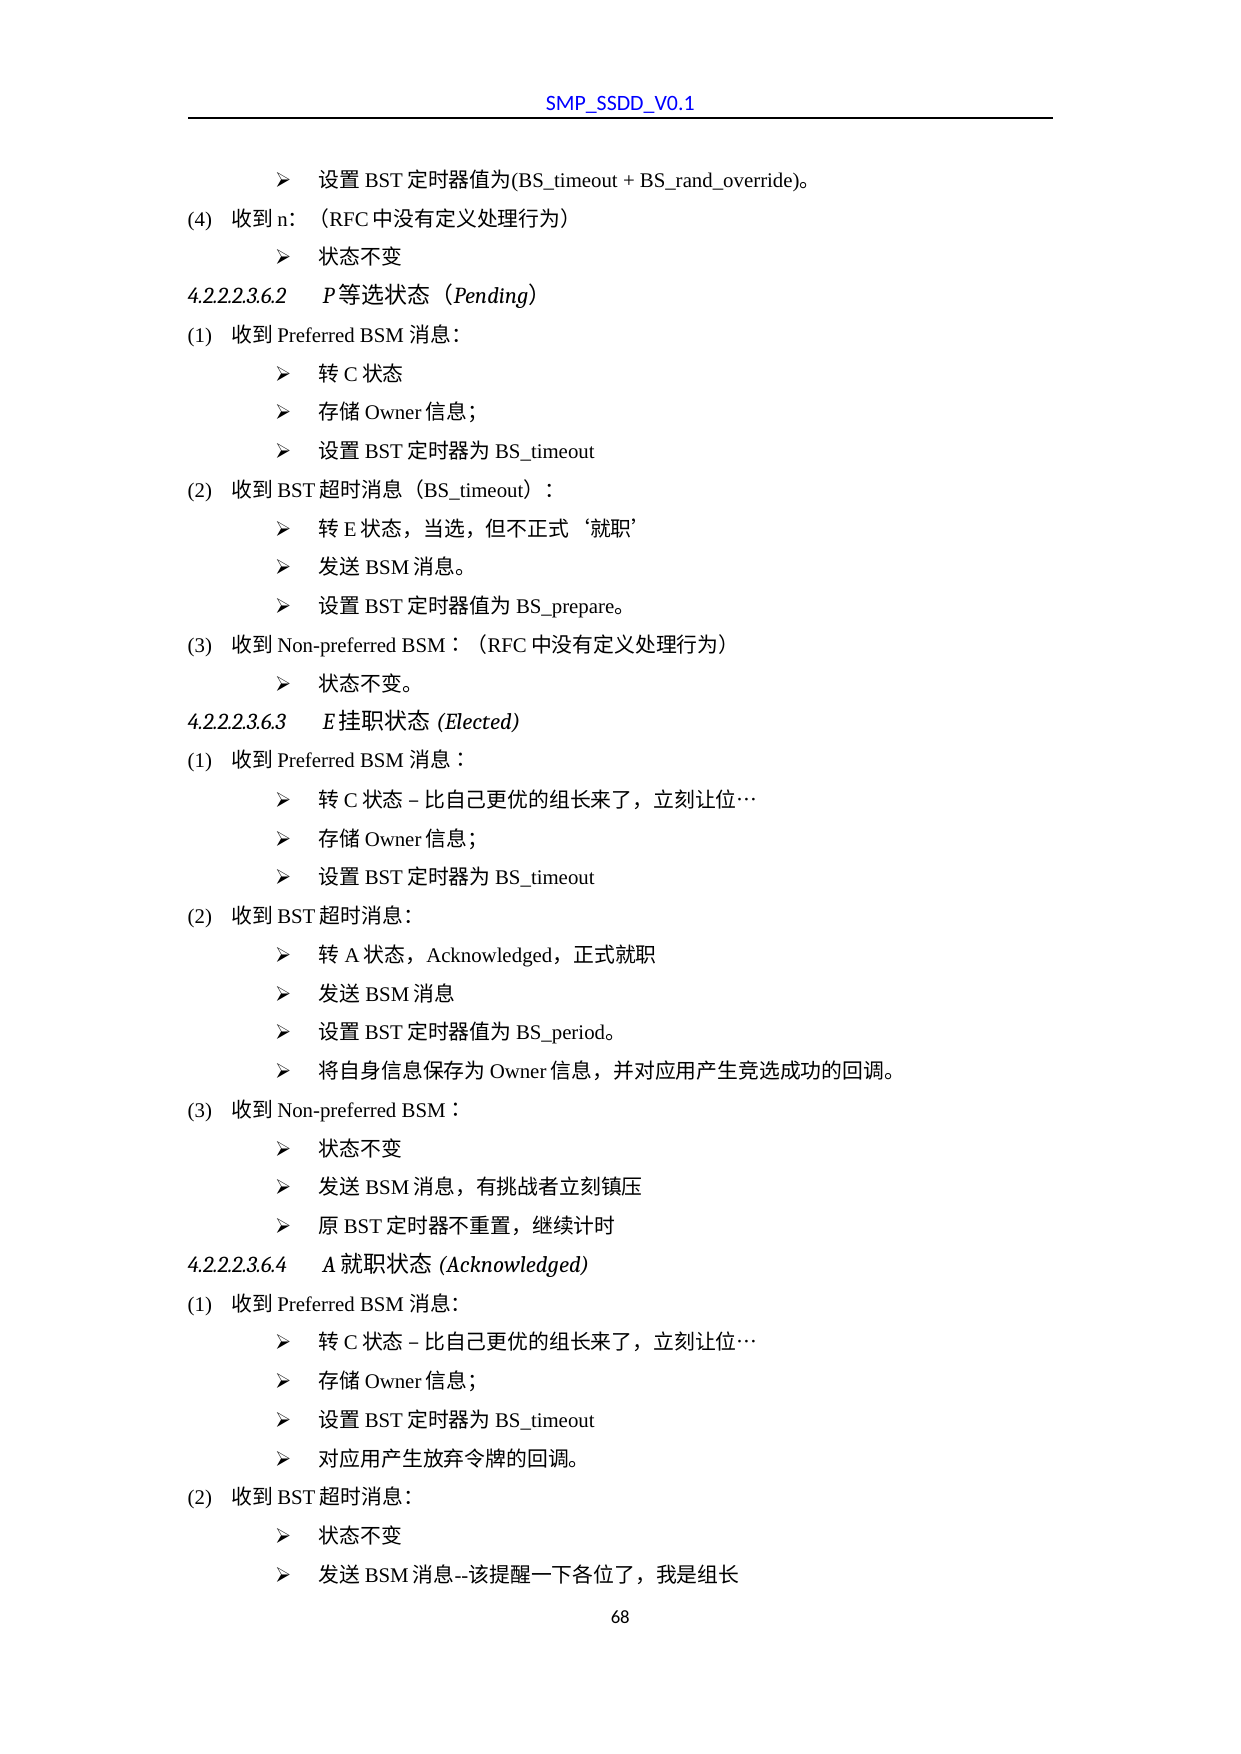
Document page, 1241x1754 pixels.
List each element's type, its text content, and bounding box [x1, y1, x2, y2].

list 对应用产生放弃令牌的回调。 [275, 1441, 1053, 1473]
list 转C状态 [275, 356, 1053, 388]
list 收到Non-preferred BSM： [187, 1092, 1053, 1124]
list 状态不变 [275, 1518, 1053, 1551]
list 收到Preferred BSM 消息： [187, 1286, 1053, 1318]
list 设置BST定时器值为 BS_prepare。 [275, 588, 1053, 621]
list 收到BST超时消息： [187, 1479, 1053, 1512]
list 转C状态 – 比自己更优的组长来了，立刻让位… [275, 782, 1053, 814]
list 将自身信息保存为Owner信息，并对应用产生竞选成功的回调。 [275, 1053, 1053, 1086]
list 收到BST超时消息： [187, 898, 1053, 931]
list 收到Preferred BSM 消息： [187, 317, 1053, 349]
list 设置BST定时器值为(BS_timeout + BS_rand_override)。 [275, 162, 1053, 194]
list 转C状态 – 比自己更优的组长来了，立刻让位… [275, 1324, 1053, 1357]
subtitle A就职状态 (Acknowledged) [187, 1247, 1053, 1279]
list 设置BST定时器为 BS_timeout [275, 859, 1053, 892]
list 转 A状态，Acknowledged，正式就职 [275, 937, 1053, 969]
list 发送BSM消息--该提醒一下各位了，我是组长 [275, 1557, 1053, 1589]
list 收到Preferred BSM 消息： [187, 743, 1053, 776]
list 存储Owner信息； [275, 1363, 1053, 1396]
list 收到Non-preferred BSM：（RFC中没有定义处理行为） [187, 627, 1053, 659]
list 转E状态，当选，但不正式‘就职’ [275, 511, 1053, 543]
list 发送 BSM消息 [275, 976, 1053, 1008]
subtitle E挂职状态 (Elected) [187, 704, 1053, 737]
list 设置BST定时器为 BS_timeout [275, 433, 1053, 466]
list 收到BST超时消息（BS_timeout）： [187, 472, 1053, 504]
list 状态不变 [275, 239, 1053, 272]
subtitle P等选状态（Pending） [187, 278, 1053, 311]
list 发送 BSM消息。 [275, 549, 1053, 582]
list 原BST定时器不重置，继续计时 [275, 1208, 1053, 1241]
list 发送 BSM消息，有挑战者立刻镇压 [275, 1169, 1053, 1202]
list 状态不变。 [275, 666, 1053, 698]
list 存储Owner信息； [275, 821, 1053, 853]
list 收到n：（RFC中没有定义处理行为） [187, 201, 1053, 233]
list 设置BST定时器值为 BS_period。 [275, 1014, 1053, 1047]
list 设置BST定时器为 BS_timeout [275, 1402, 1053, 1434]
list 状态不变 [275, 1131, 1053, 1163]
list 存储Owner信息； [275, 394, 1053, 427]
